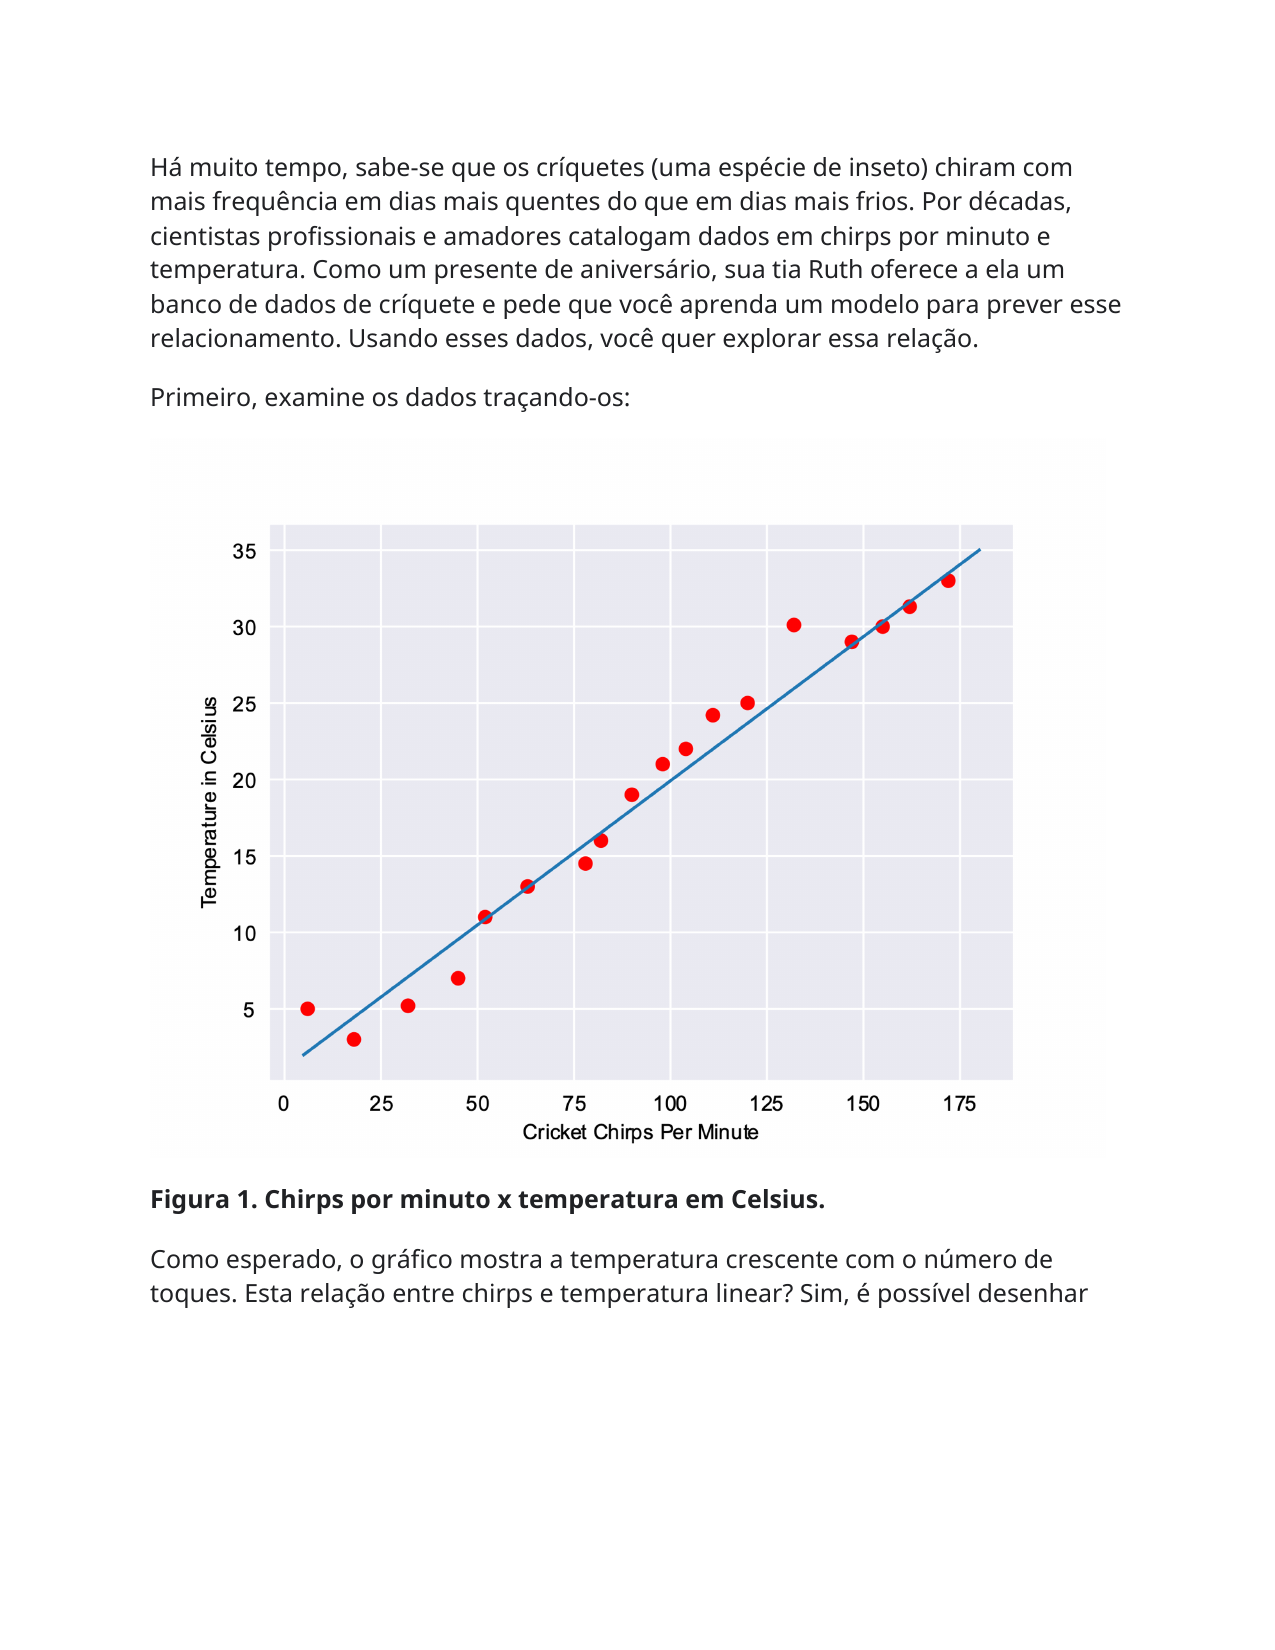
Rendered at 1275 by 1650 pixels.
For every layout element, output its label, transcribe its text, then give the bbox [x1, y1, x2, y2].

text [150, 1241, 1125, 1309]
text Figura 1. Chirps por minuto x temperatura em Celsius. [150, 1182, 1125, 1216]
text Há muito tempo, sabe-se que os críquetes (uma espécie de inseto) chiram com mais frequência em dias mais quentes do que em dias mais frios. Por décadas, cientistas profissionais e amadores catalogam dados em chirps por minuto e temperatura. Como um presente de aniversário, sua tia Ruth oferece a ela um banco de dados de críquete e pede que você aprenda um modelo para prever esse relacionamento. Usando esses dados, você quer explorar essa relação. [150, 150, 1125, 354]
picture [150, 438, 1107, 1158]
text Primeiro, examine os dados traçando-os: [150, 379, 1125, 413]
